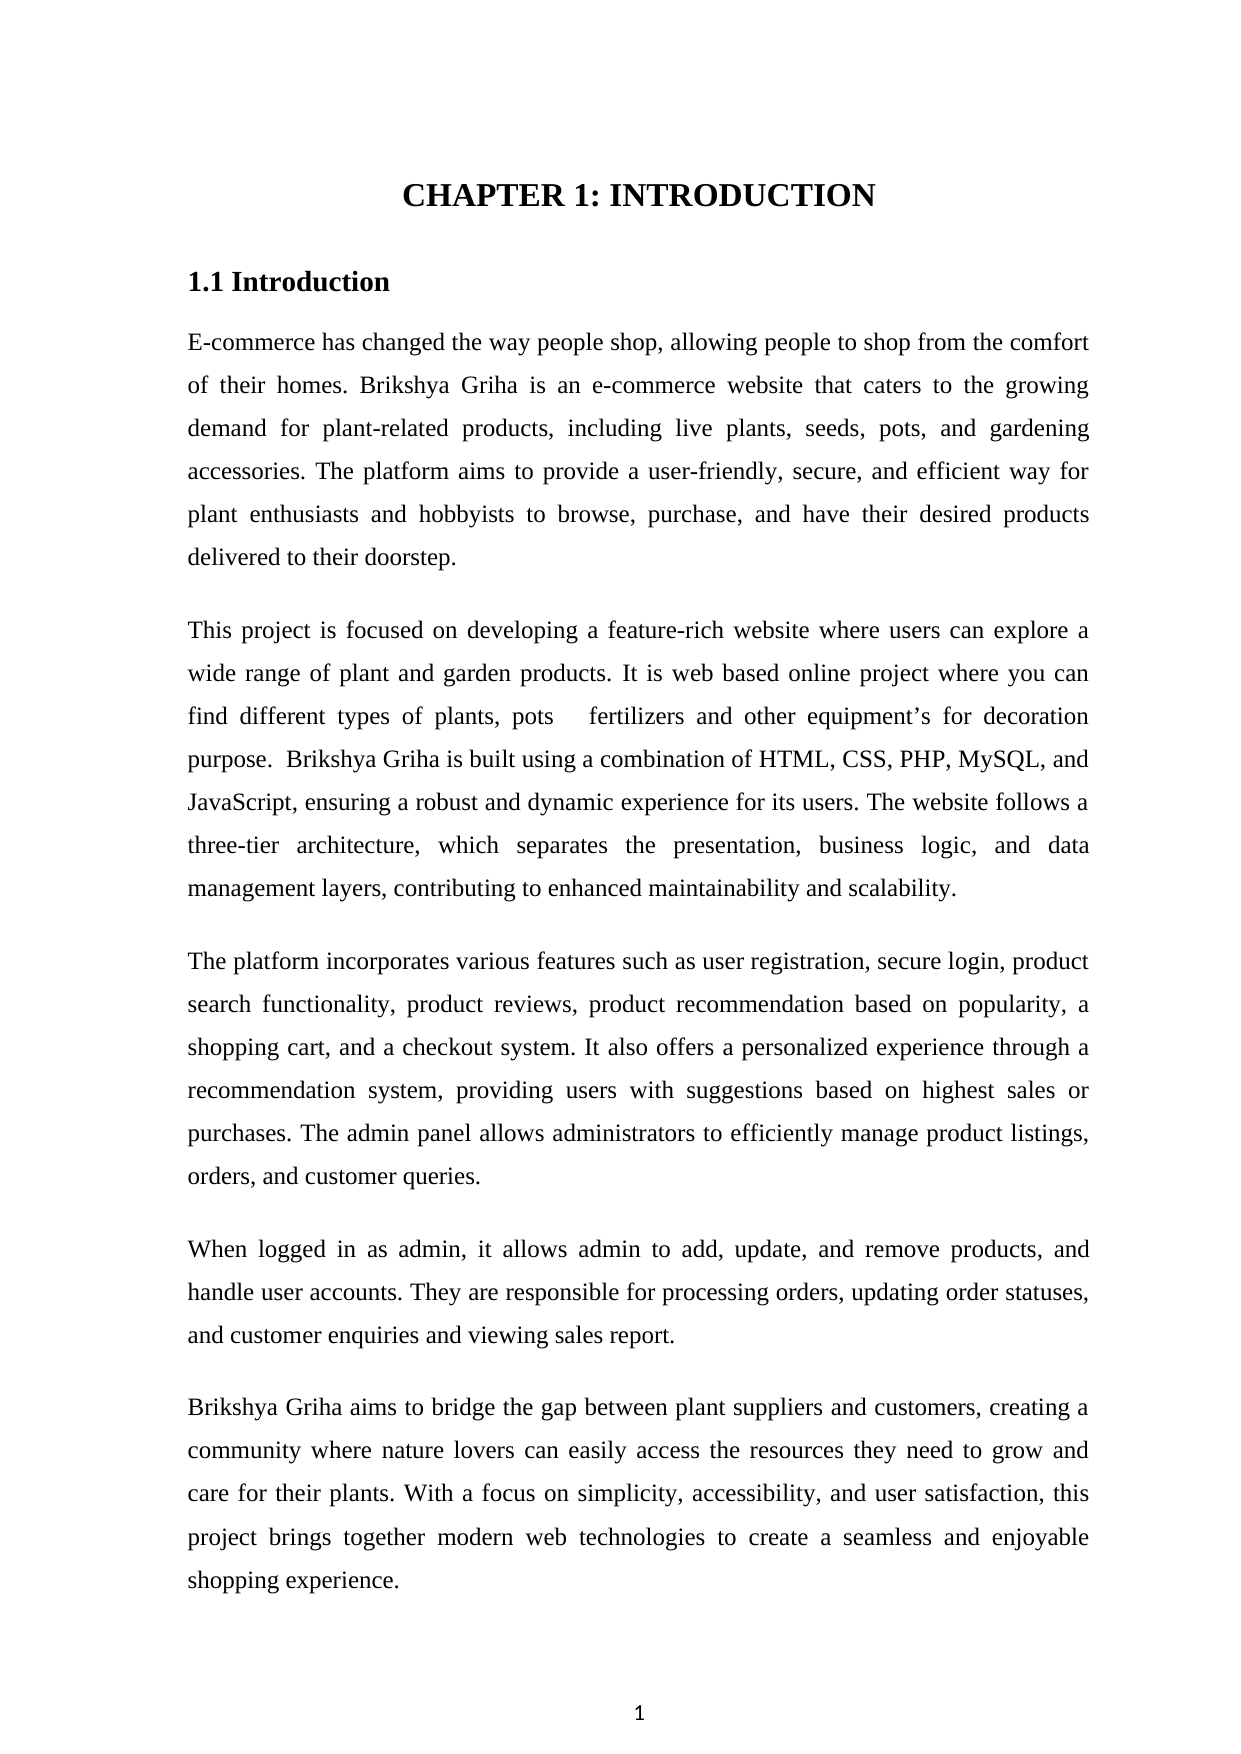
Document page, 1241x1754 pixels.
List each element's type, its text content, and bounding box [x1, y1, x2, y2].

text Brikshya Griha aims to bridge the gap between plant suppliers and customers, creating a community where nature lovers can easily access the resources they need to grow and care for their plants. With a focus on simplicity, accessibility, and user satisfaction, this project brings together modern web technologies to create a seamless and enjoyable shopping experience. [187, 1392, 1090, 1593]
text E-commerce has changed the way people shop, allowing people to shop from the comfort of their homes. Brikshya Griha is an e-commerce website that caters to the growing demand for plant-related products, including live plants, seeds, pots, and gardening accessories. The platform aims to provide a user-friendly, secure, and efficient way for plant enthusiasts and hobbyists to browse, purchase, and have their desired products delivered to their doorstep. [187, 327, 1090, 571]
text When logged in as admin, it allows admin to add, update, and remove products, and handle user accounts. They are responsible for processing orders, updating order statuses, and customer enquiries and viewing sales report. [187, 1234, 1090, 1349]
text The platform incorporates various features such as user registration, secure login, product search functionality, product reviews, product recommendation based on popularity, a shopping cart, and a checkout system. It also offers a personalized experience through a recommendation system, providing users with suggestions based on highest sales or purchases. The admin panel allows administrators to efficiently manage product listings, orders, and customer queries. [187, 946, 1090, 1190]
subtitle Introduction [187, 264, 1090, 298]
subtitle CHAPTER 1: INTRODUCTION [187, 175, 1090, 213]
text This project is focused on developing a feature-rich website where users can explore a wide range of plant and garden products. It is web based online project where you can find different types of plants, pots fertilizers and other equipment’s for decoration purpose. Brikshya Griha is built using a combination of HTML, CSS, PHP, MySQL, and JavaScript, ensuring a robust and dynamic experience for its users. The website follows a three-tier architecture, which separates the presentation, business logic, and data management layers, contributing to enhanced maintainability and scalability. [187, 615, 1090, 902]
